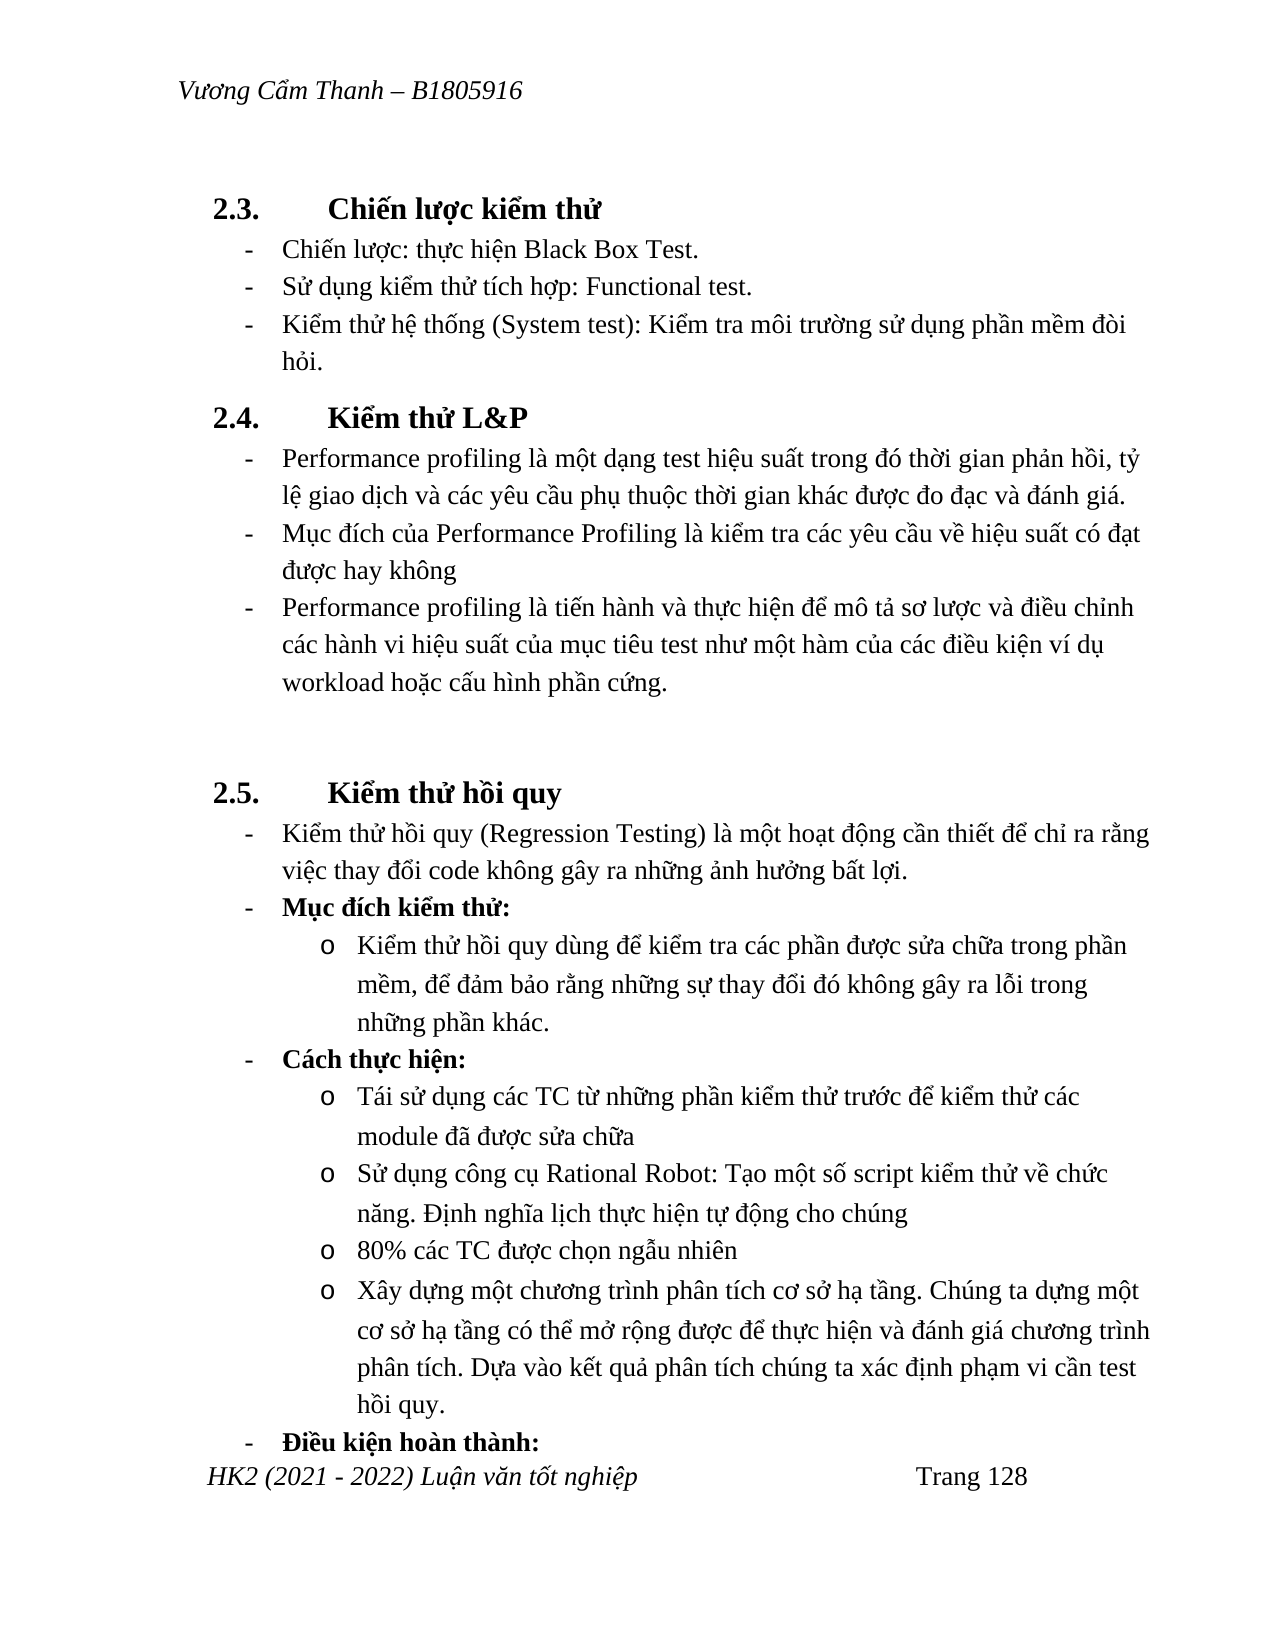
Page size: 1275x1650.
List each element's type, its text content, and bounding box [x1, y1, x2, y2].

list Performance profiling là tiến hành và thực hiện để mô tả sơ lược và điều chỉnh các hành vi hiệu suất của mục tiêu test như một hàm của các điều kiện ví dụ workload hoặc cấu hình phần cứng. [244, 591, 1157, 697]
list Kiểm thử hồi quy dùng để kiểm tra các phần được sửa chữa trong phần mềm, để đảm bảo rằng những sự thay đổi đó không gây ra lỗi trong những phần khác. [319, 929, 1157, 1037]
list Sử dụng công cụ Rational Robot: Tạo một số script kiểm thử về chức năng. Định nghĩa lịch thực hiện tự động cho chúng [319, 1157, 1157, 1228]
list Kiểm thử hồi quy (Regression Testing) là một hoạt động cần thiết để chỉ ra rằng việc thay đổi code không gây ra những ảnh hưởng bất lợi. [244, 817, 1157, 885]
list Tái sử dụng các TC từ những phần kiểm thử trước để kiểm thử các module đã được sửa chữa [319, 1080, 1157, 1151]
list Xây dựng một chương trình phân tích cơ sở hạ tầng. Chúng ta dựng một cơ sở hạ tầng có thể mở rộng được để thực hiện và đánh giá chương trình phân tích. Dựa vào kết quả phân tích chúng ta xác định phạm vi cần test hồi quy. [319, 1274, 1157, 1419]
subtitle Chiến lược kiểm thử [207, 190, 1157, 226]
list Mục đích của Performance Profiling là kiểm tra các yêu cầu về hiệu suất có đạt được hay không [244, 517, 1157, 585]
list 80% các TC được chọn ngẫu nhiên [319, 1234, 1157, 1267]
list Cách thực hiện: [244, 1043, 1157, 1074]
list Performance profiling là một dạng test hiệu suất trong đó thời gian phản hồi, tỷ lệ giao dịch và các yêu cầu phụ thuộc thời gian khác được đo đạc và đánh giá. [244, 442, 1157, 511]
list Chiến lược: thực hiện Black Box Test. [244, 233, 1157, 264]
list Mục đích kiểm thử: [244, 892, 1157, 923]
list Điều kiện hoàn thành: [244, 1426, 1157, 1457]
list Kiểm thử hệ thống (System test): Kiểm tra môi trường sử dụng phần mềm đòi hỏi. [244, 308, 1157, 376]
subtitle Kiểm thử L&P [207, 399, 1157, 435]
list Sử dụng kiểm thử tích hợp: Functional test. [244, 271, 1157, 302]
subtitle Kiểm thử hồi quy [207, 774, 1157, 810]
